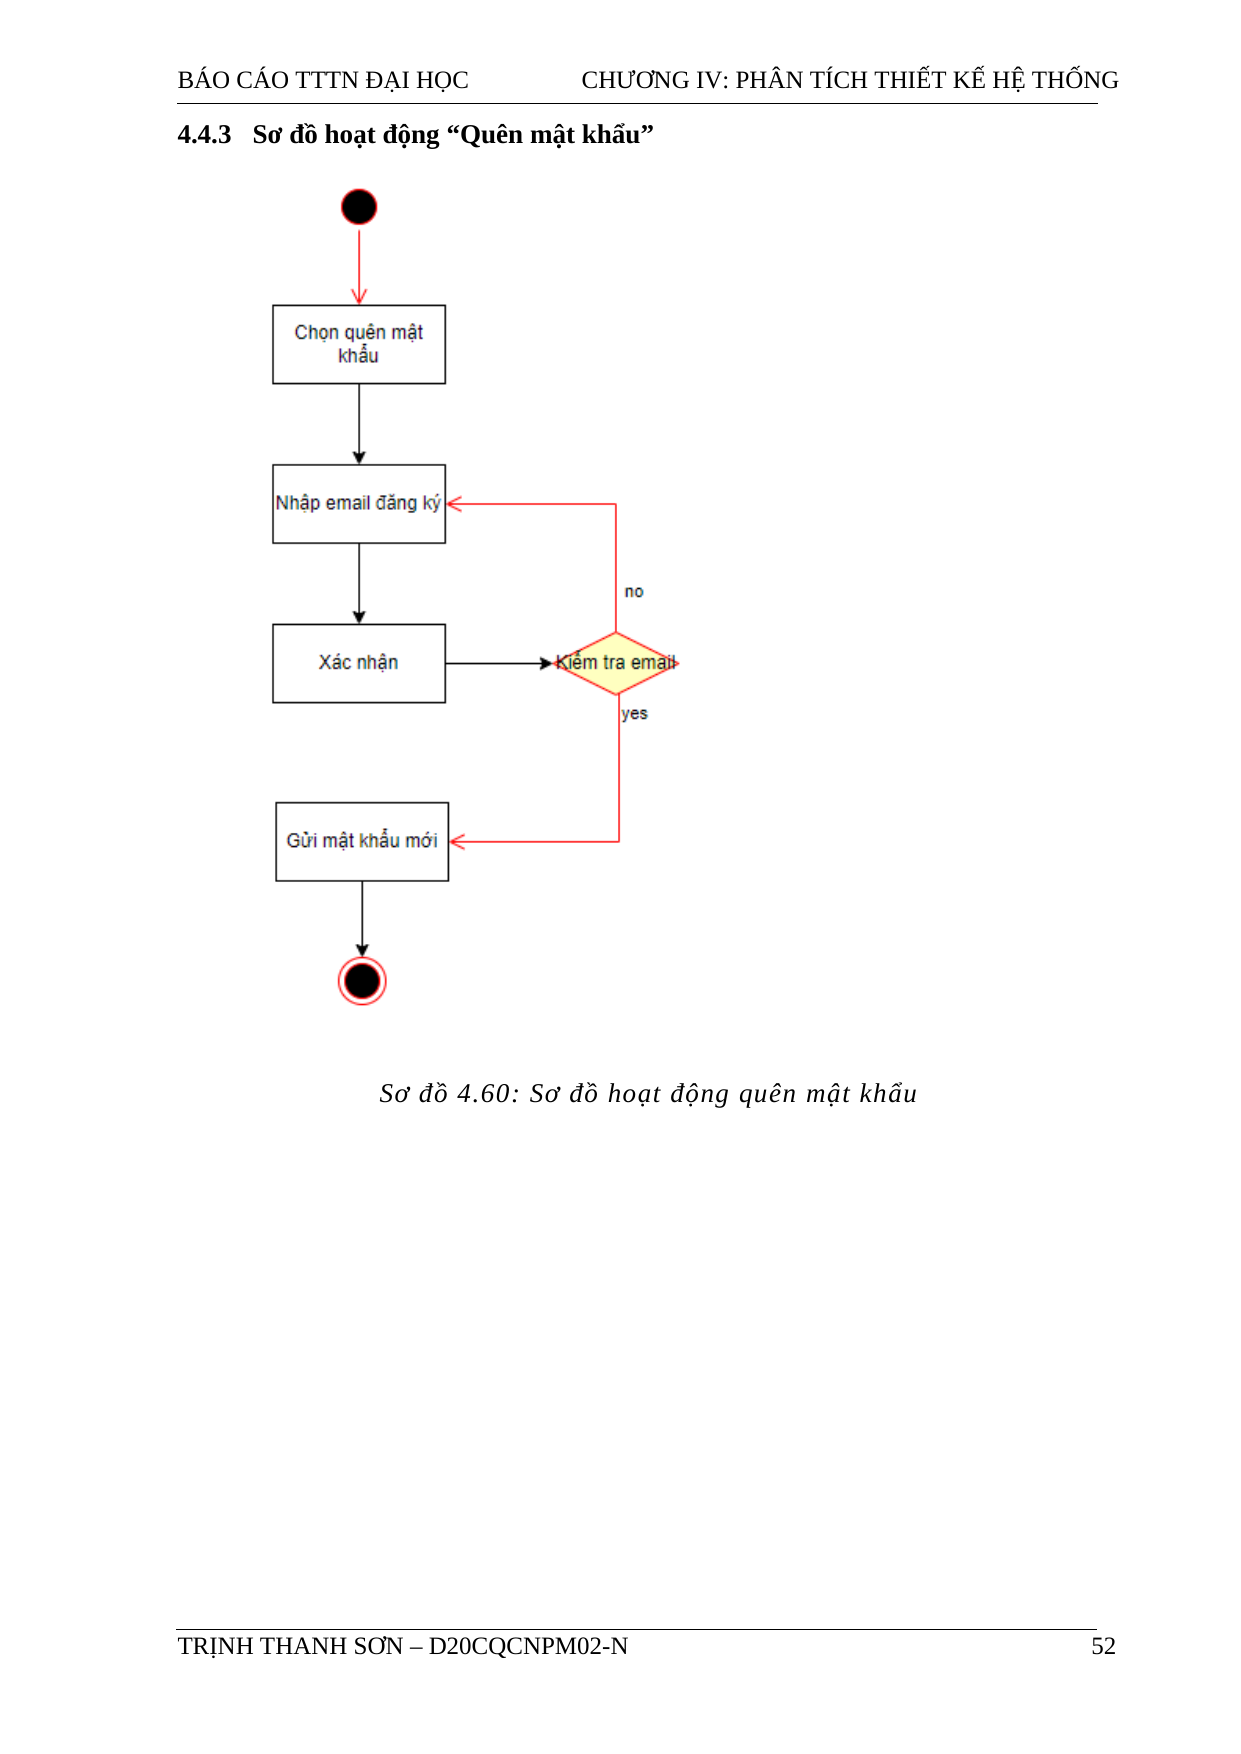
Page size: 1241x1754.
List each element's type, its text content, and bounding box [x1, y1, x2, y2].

subtitle Sơ đồ hoạt động “Quên mật khẩu” [177, 118, 1122, 149]
picture [177, 161, 735, 1065]
subtitle Sơ đồ 4.60: Sơ đồ hoạt động quên mật khẩu [177, 1077, 1122, 1108]
